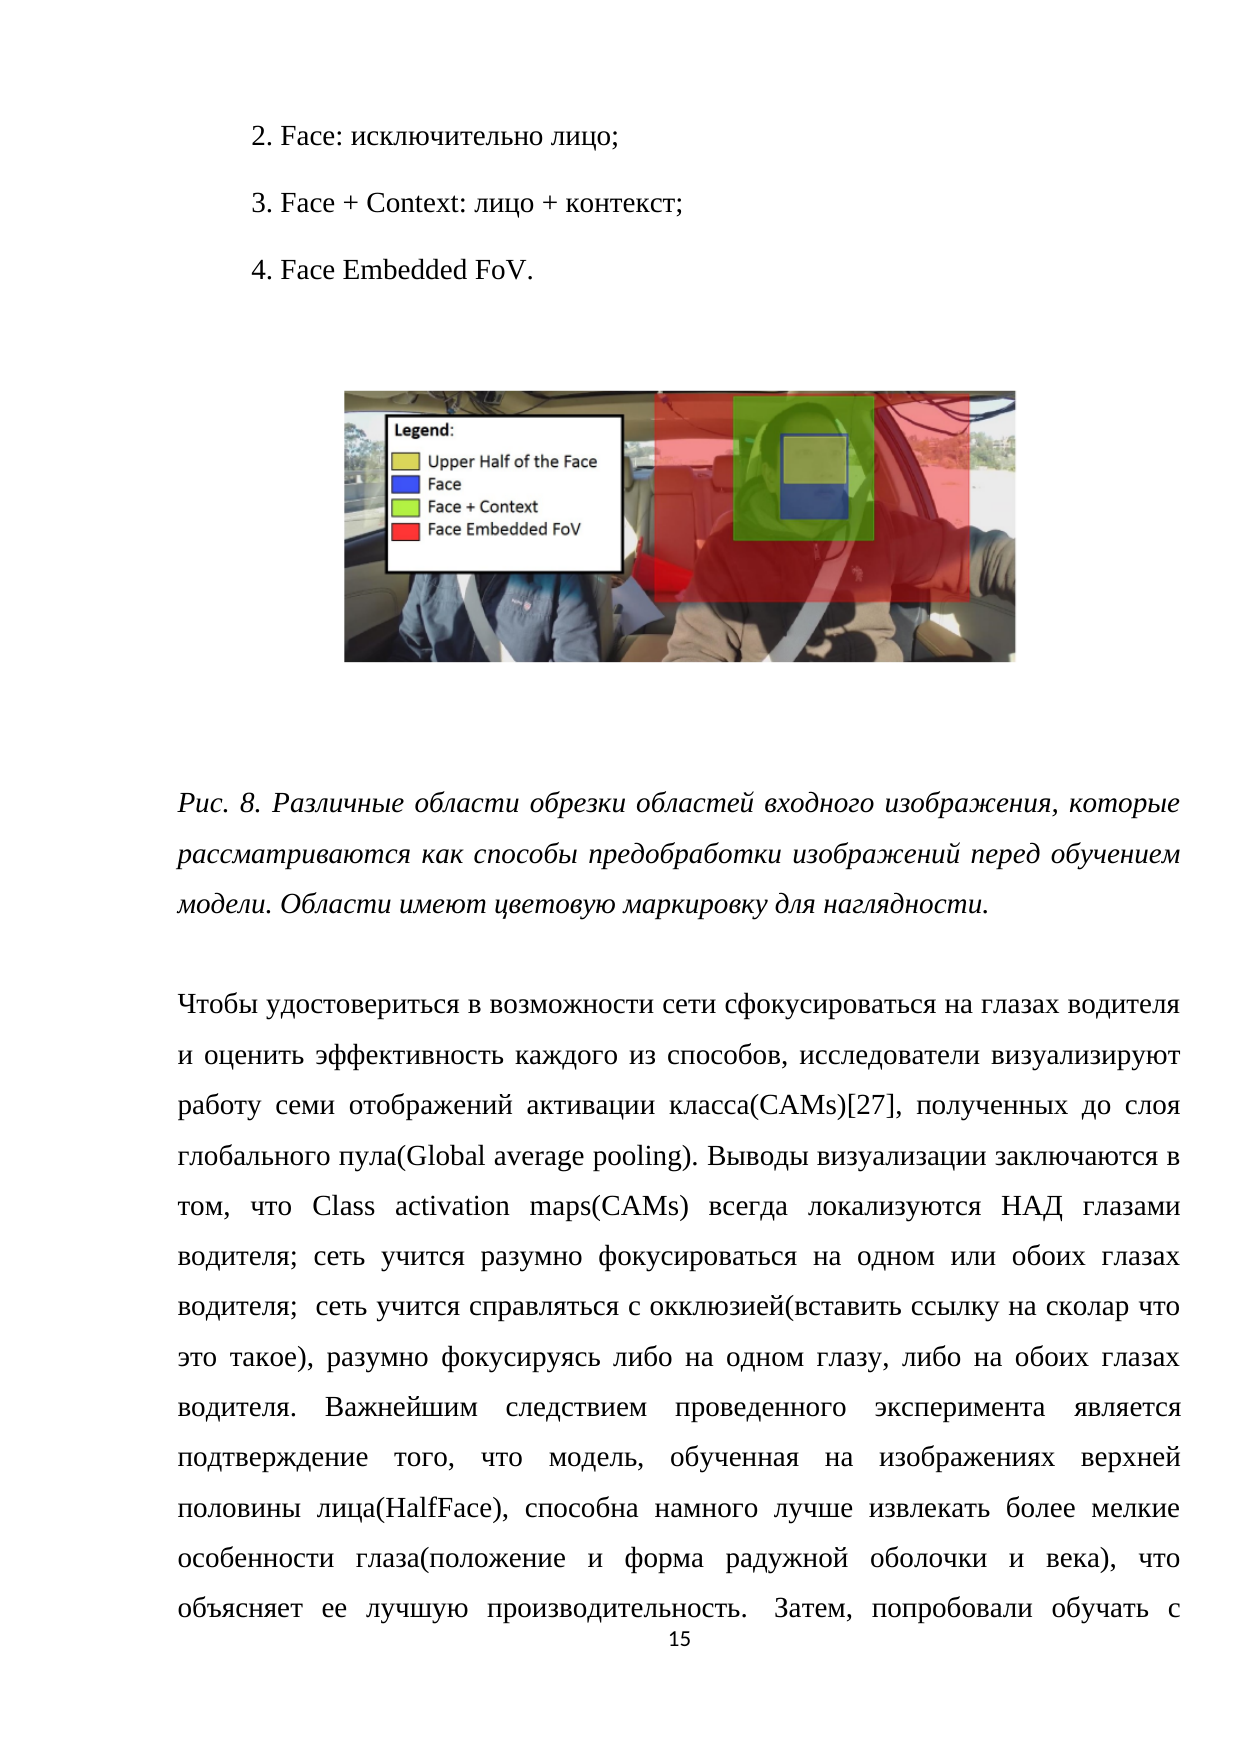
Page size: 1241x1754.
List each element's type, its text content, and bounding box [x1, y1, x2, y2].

picture [339, 386, 1019, 664]
text 3. Face + Context: лицо + контекст; [177, 185, 1181, 219]
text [177, 987, 1181, 1624]
text 4. Face Embedded FoV. [177, 252, 1181, 286]
text 2. Face: исключительно лицо; [177, 118, 1181, 152]
